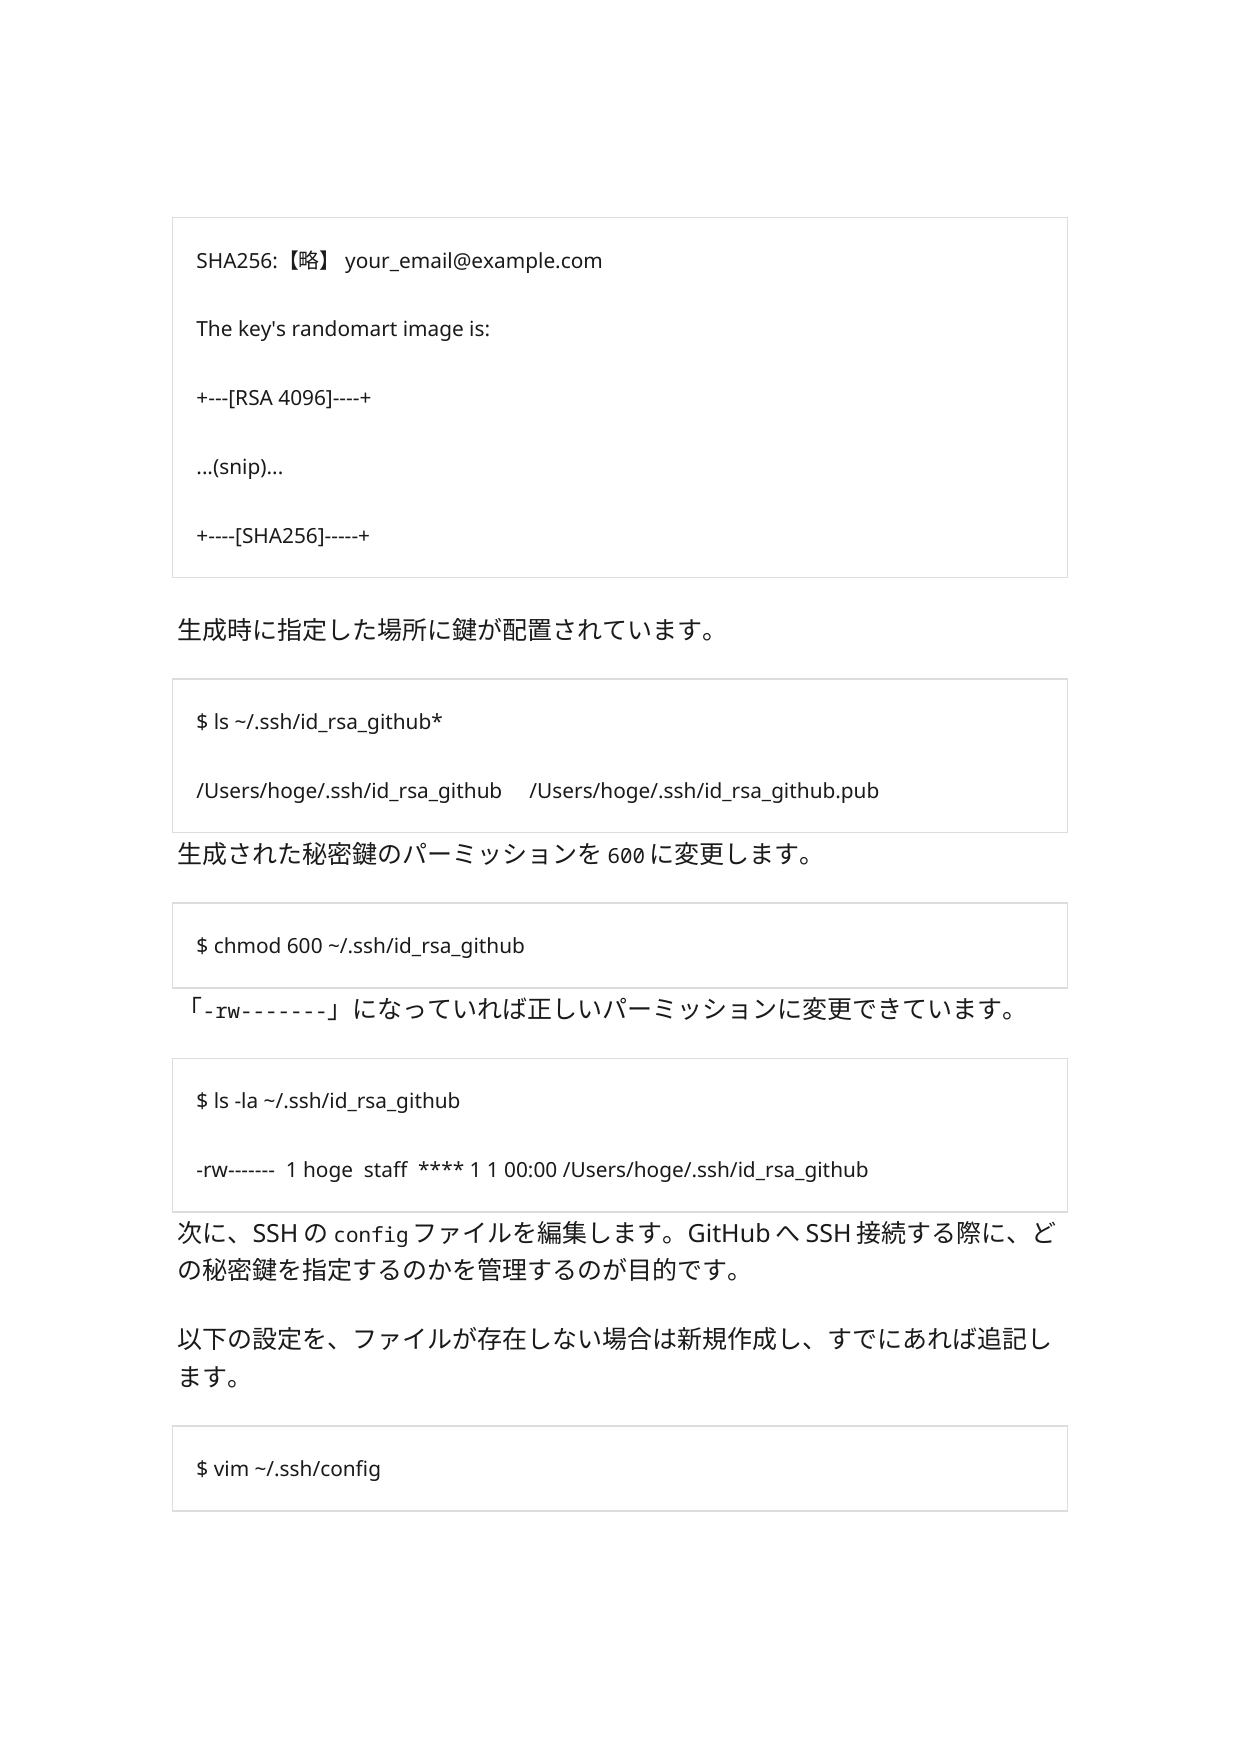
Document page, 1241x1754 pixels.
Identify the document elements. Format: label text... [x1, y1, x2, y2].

text +---[RSA 4096]----+ [173, 354, 1067, 416]
text -rw------- 1 hoge staff **** 1 1 00:00 /Users/hoge/.ssh/id_rsa_github [173, 1126, 1067, 1211]
text $ ls ~/.ssh/id_rsa_github* [173, 680, 1067, 740]
text 生成時に指定した場所に鍵が配置されています。 [177, 609, 1063, 647]
text $ chmod 600 ~/.ssh/id_rsa_github [173, 904, 1067, 987]
text 以下の設定を、ファイルが存在しない場合は新規作成し、すでにあれば追記します。 [177, 1319, 1063, 1394]
text The key's randomart image is: [173, 286, 1067, 347]
text $ vim ~/.ssh/config [173, 1427, 1067, 1510]
text $ ls -la ~/.ssh/id_rsa_github [173, 1059, 1067, 1119]
text /Users/hoge/.ssh/id_rsa_github /Users/hoge/.ssh/id_rsa_github.pub [173, 747, 1067, 832]
text 「-rw-------」になっていれば正しいパーミッションに変更できています。 [177, 989, 1063, 1026]
text 次に、SSHのconfigファイルを編集します。GitHubへSSH接続する際に、どの秘密鍵を指定するのかを管理するのが目的です。 [177, 1213, 1063, 1288]
text 生成された秘密鍵のパーミッションを600に変更します。 [177, 833, 1063, 871]
text SHA256:【略】 your_email@example.com [173, 218, 1067, 279]
text +----[SHA256]-----+ [173, 492, 1067, 577]
text ...(snip)... [173, 423, 1067, 485]
